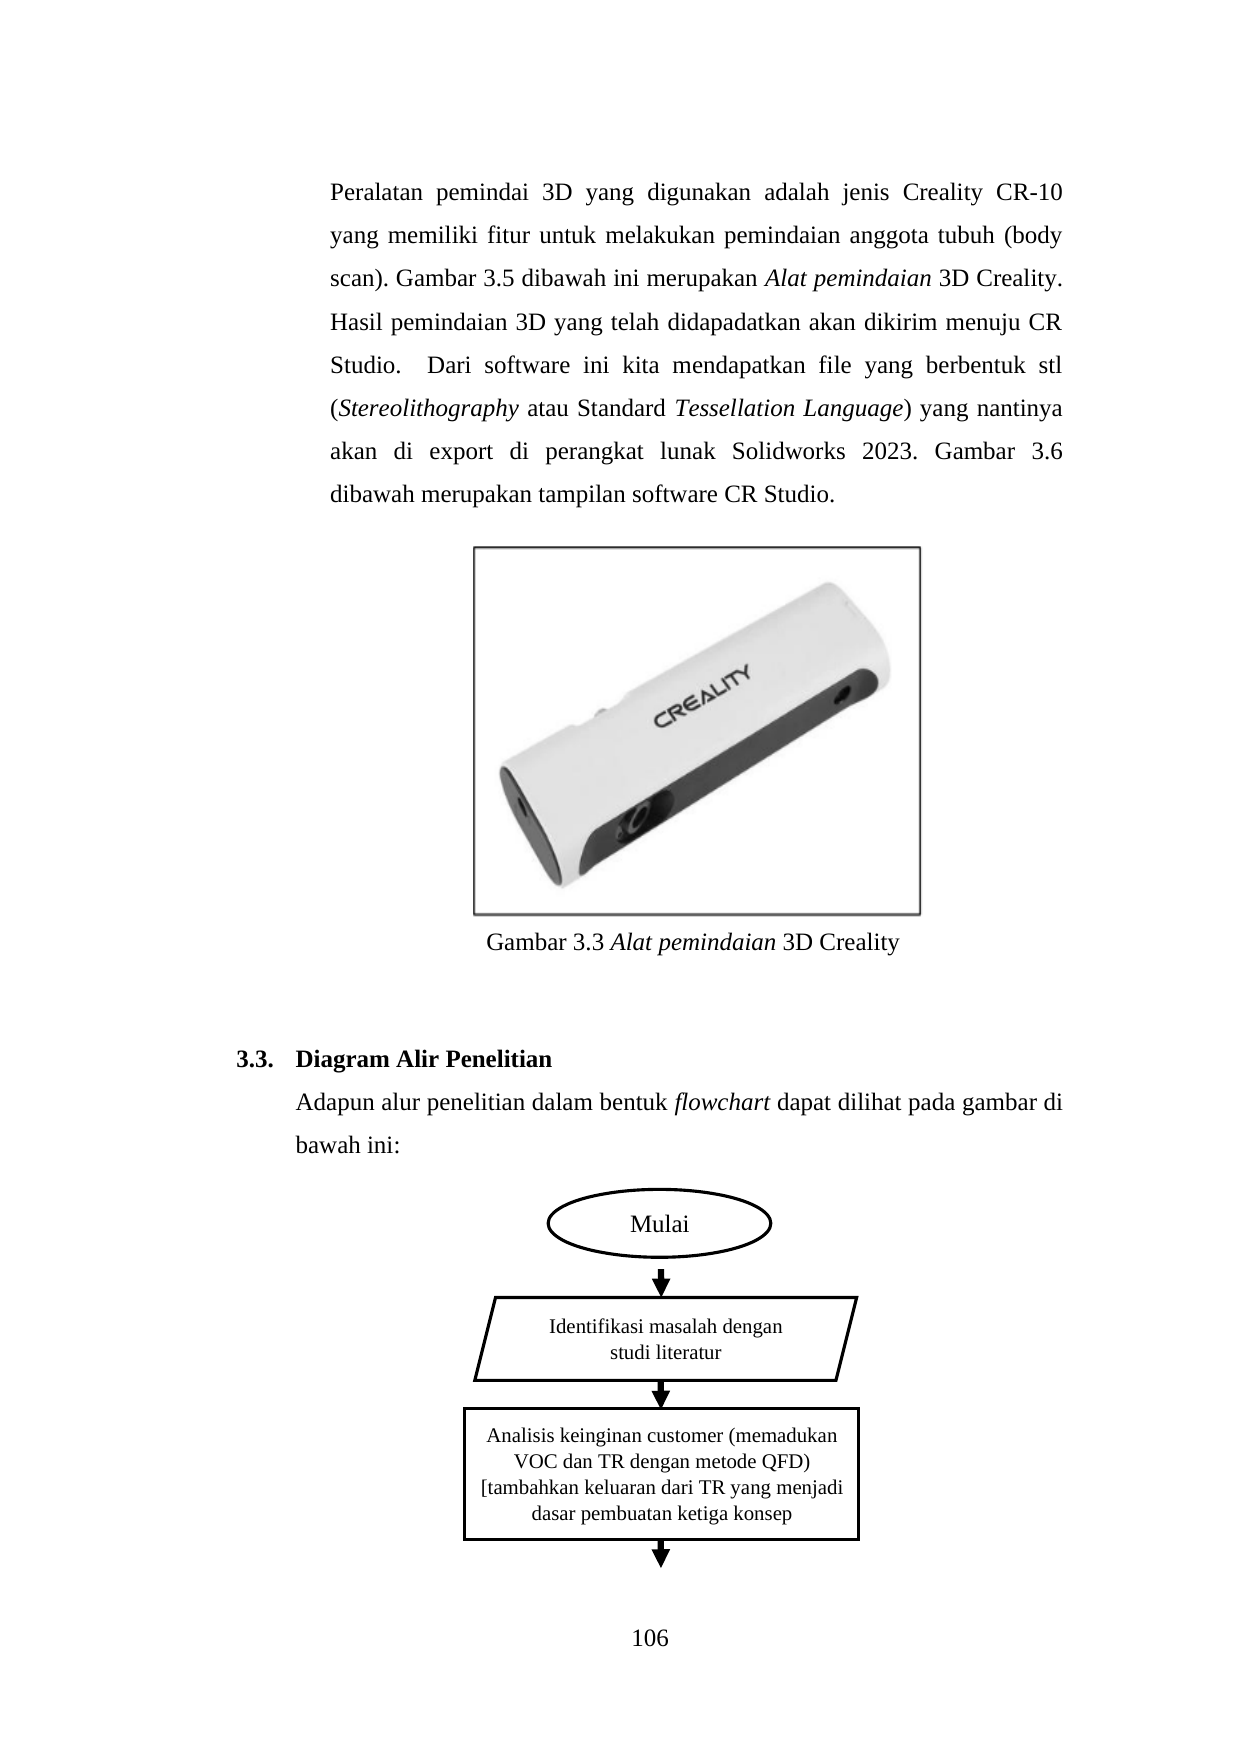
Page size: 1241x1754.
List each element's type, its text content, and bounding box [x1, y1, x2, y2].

subtitle Diagram Alir Penelitian [236, 1044, 1063, 1073]
picture [472, 542, 924, 918]
text Adapun alur penelitian dalam bentuk flowchart dapat dilihat pada gambar di bawah ini: [295, 1087, 1063, 1159]
list Peralatan pemindai 3D yang digunakan adalah jenis Creality CR-10 yang memiliki fitur untuk melakukan pemindaian anggota tubuh (body scan). Gambar 3.5 dibawah ini merupakan Alat pemindaian 3D Creality. Hasil pemindaian 3D yang telah didapadatkan akan dikirim menuju CR Studio. Dari software ini kita mendapatkan file yang berbentuk stl (Stereolithography atau Standard Tessellation Language) yang nantinya akan di export di perangkat lunak Solidworks 2023. Gambar 3.6 dibawah merupakan tampilan software CR Studio. [330, 177, 1063, 508]
